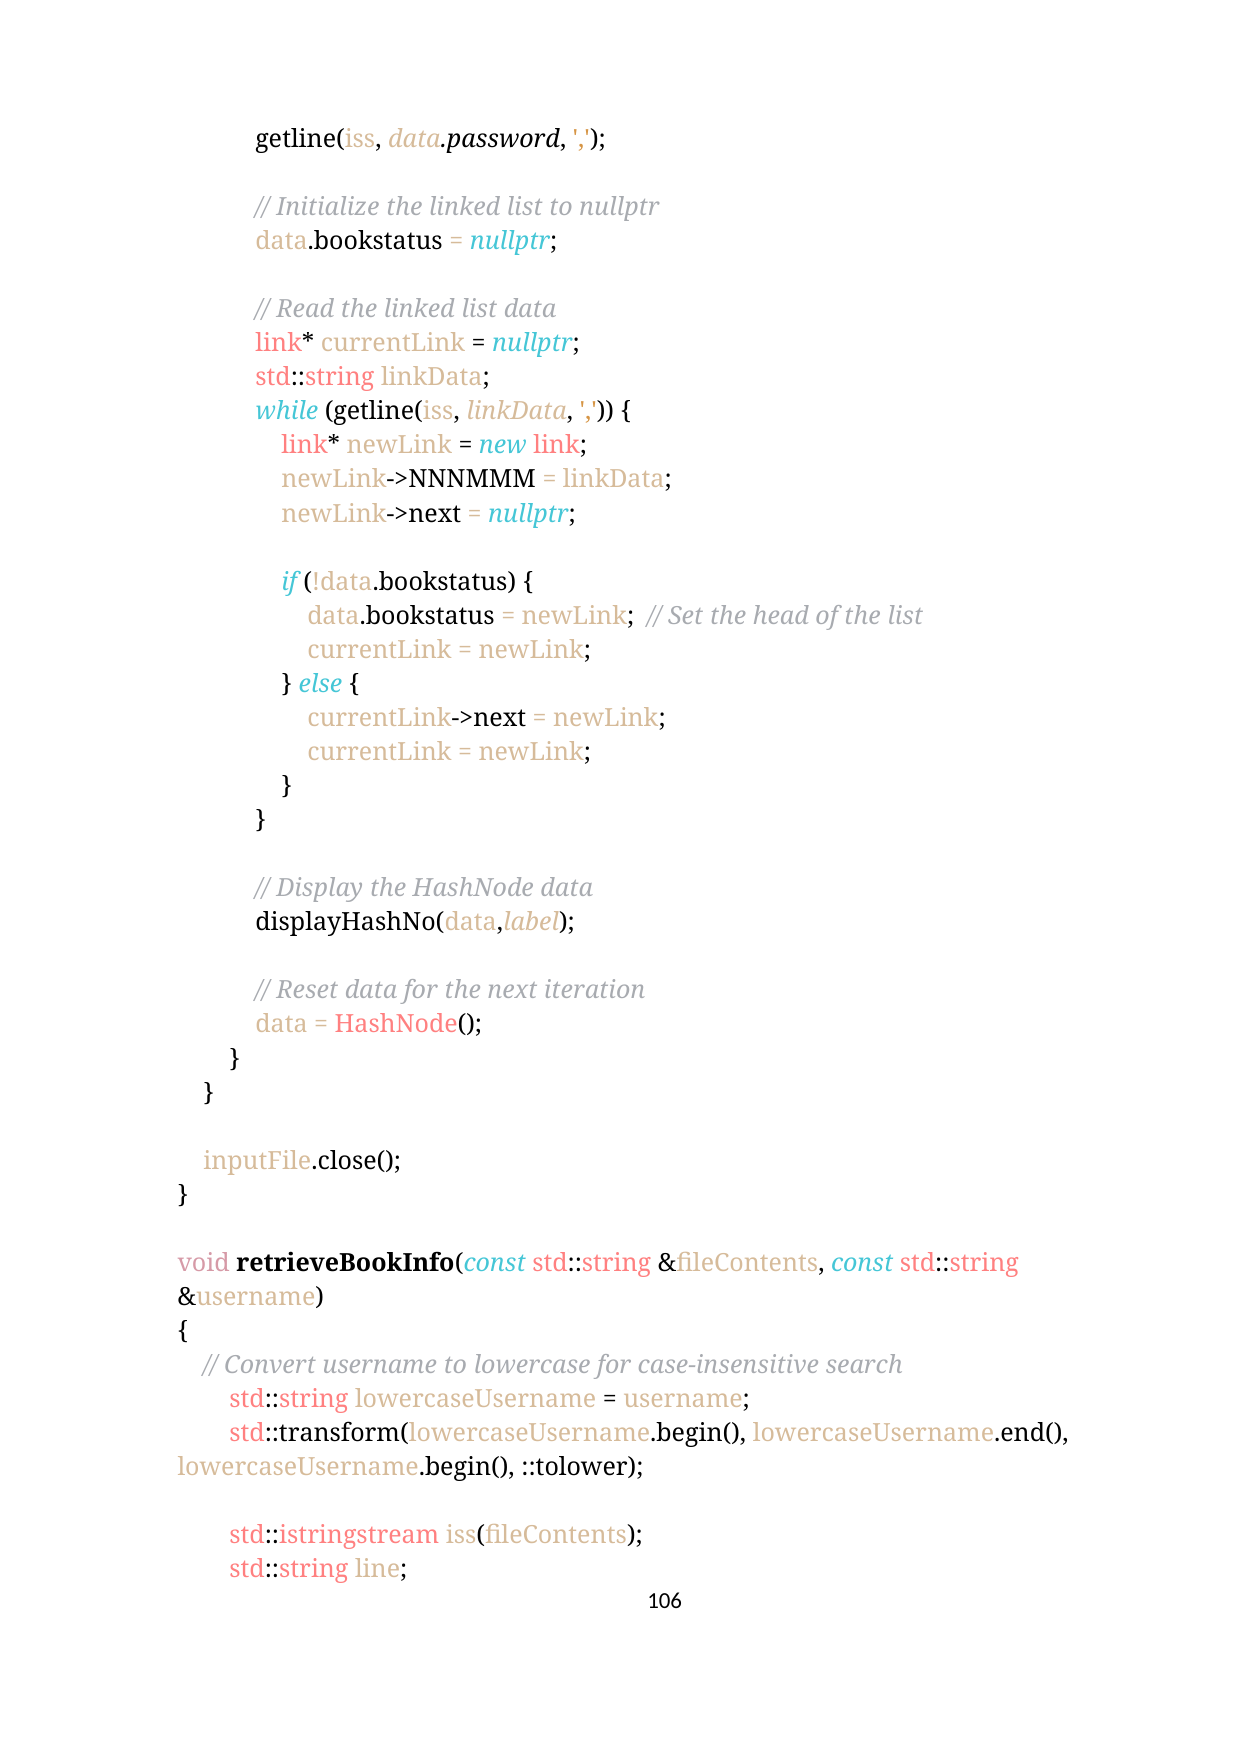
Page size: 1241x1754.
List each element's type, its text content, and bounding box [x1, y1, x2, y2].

text if (!data.bookstatus) { [177, 563, 1152, 597]
text inputFile.close(); [177, 1142, 1152, 1176]
text displayHashNo(data,label); [177, 904, 1152, 938]
text std::transform(lowercaseUsername.begin(), lowercaseUsername.end(), lowercaseUsername.begin(), ::tolower); [177, 1415, 1152, 1483]
text std::string lowercaseUsername = username; [177, 1381, 1152, 1415]
text data.bookstatus = nullptr; [177, 223, 1152, 257]
text } [177, 1040, 1152, 1074]
text link* currentLink = nullptr; [177, 325, 1152, 359]
text } [177, 1074, 1152, 1108]
text data.bookstatus = newLink; // Set the head of the list [177, 597, 1152, 631]
text newLink->next = nullptr; [177, 495, 1152, 529]
text // Read the linked list data [177, 291, 1152, 325]
text link* newLink = new link; [177, 427, 1152, 461]
text std::string line; [177, 1551, 1152, 1585]
text // Initialize the linked list to nullptr [177, 189, 1152, 223]
text // Display the HashNode data [177, 870, 1152, 904]
text } [177, 802, 1152, 836]
text void retrieveBookInfo(const std::string &fileContents, const std::string &username) [177, 1244, 1152, 1313]
text } [177, 1176, 1152, 1211]
text // Convert username to lowercase for case-insensitive search [177, 1347, 1152, 1381]
text newLink->NNNMMM = linkData; [177, 461, 1152, 495]
text } else { [177, 666, 1152, 699]
text while (getline(iss, linkData, ',')) { [177, 393, 1152, 427]
text // Reset data for the next iteration [177, 972, 1152, 1006]
text currentLink = newLink; [177, 631, 1152, 666]
text getline(iss, data.password, ','); [177, 121, 1152, 154]
text std::istringstream iss(fileContents); [177, 1517, 1152, 1551]
text std::string linkData; [177, 359, 1152, 393]
text currentLink->next = newLink; [177, 699, 1152, 734]
text } [177, 768, 1152, 802]
text data = HashNode(); [177, 1006, 1152, 1040]
text { [177, 1313, 1152, 1347]
text currentLink = newLink; [177, 734, 1152, 768]
